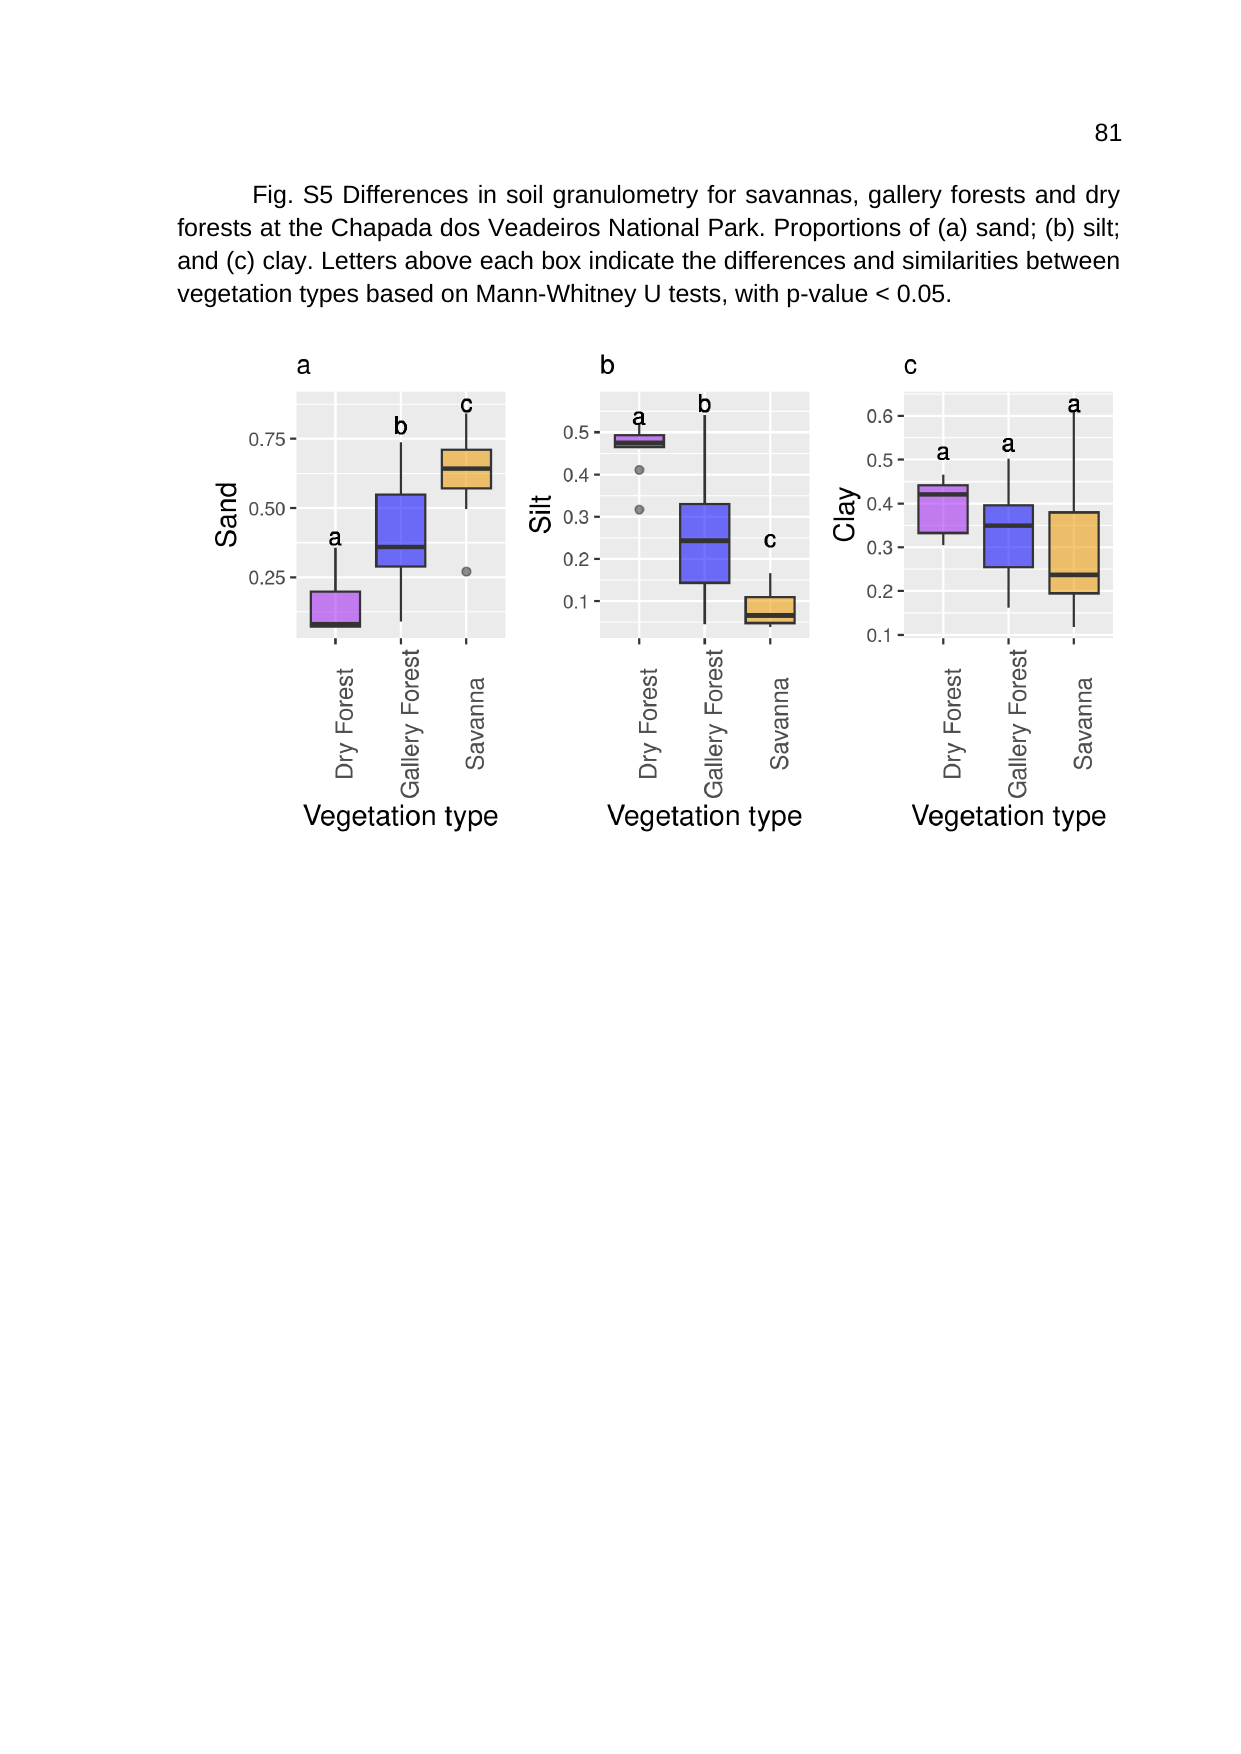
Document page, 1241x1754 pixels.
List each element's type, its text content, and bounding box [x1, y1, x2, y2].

picture [191, 330, 1137, 856]
text Fig. S5 Differences in soil granulometry for savannas, gallery forests and dry forests at the Chapada dos Veadeiros National Park. Proportions of (a) sand; (b) silt; and (c) clay. Letters above each box indicate the differences and similarities between vegetation types based on Mann-Whitney U tests, with p-value < 0.05. [177, 180, 1122, 308]
